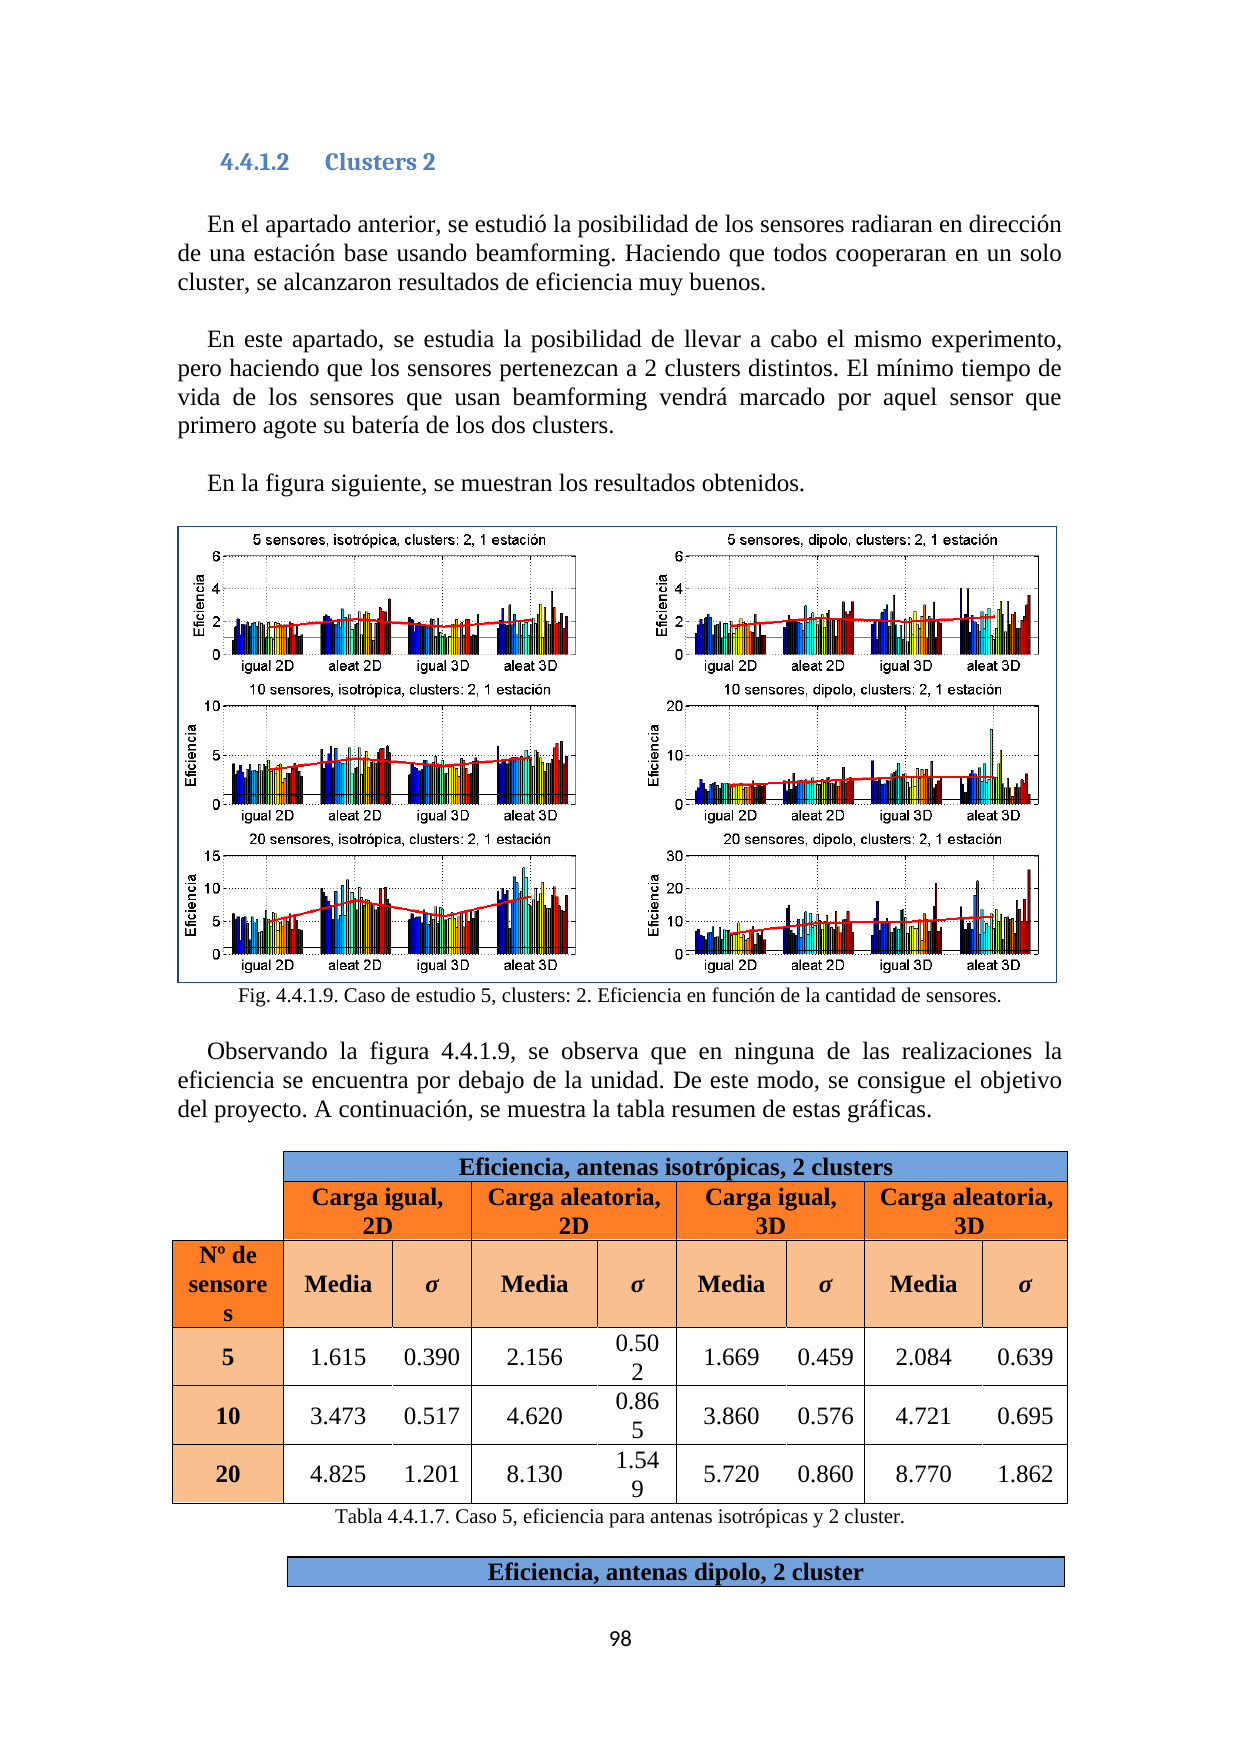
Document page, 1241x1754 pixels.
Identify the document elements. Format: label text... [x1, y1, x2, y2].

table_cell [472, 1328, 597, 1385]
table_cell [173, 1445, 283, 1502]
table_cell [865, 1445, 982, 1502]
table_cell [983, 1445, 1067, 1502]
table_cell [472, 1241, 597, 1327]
text Fig. 4.4.1.9. Caso de estudio 5, clusters: 2. Eficiencia en función de la cantidad de sensores. [177, 983, 1063, 1007]
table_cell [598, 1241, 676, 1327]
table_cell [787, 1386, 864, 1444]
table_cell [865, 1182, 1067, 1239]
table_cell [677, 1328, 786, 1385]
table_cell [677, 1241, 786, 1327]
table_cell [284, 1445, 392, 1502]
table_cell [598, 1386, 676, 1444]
text En la figura siguiente, se muestran los resultados obtenidos. [177, 468, 1063, 497]
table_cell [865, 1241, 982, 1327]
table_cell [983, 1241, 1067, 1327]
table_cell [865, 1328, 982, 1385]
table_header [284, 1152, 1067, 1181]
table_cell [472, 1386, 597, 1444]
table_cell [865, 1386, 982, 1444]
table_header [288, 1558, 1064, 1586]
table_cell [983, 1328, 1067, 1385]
picture [179, 527, 1056, 982]
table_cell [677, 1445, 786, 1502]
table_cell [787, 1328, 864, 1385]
text Observando la figura 4.4.1.9, se observa que en ninguna de las realizaciones la eficiencia se encuentra por debajo de la unidad. De este modo, se consigue el objetivo del proyecto. A continuación, se muestra la tabla resumen de estas gráficas. [177, 1036, 1063, 1122]
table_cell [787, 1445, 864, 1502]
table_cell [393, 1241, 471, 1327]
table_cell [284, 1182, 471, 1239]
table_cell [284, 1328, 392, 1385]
subtitle Clusters 2 [220, 148, 1063, 176]
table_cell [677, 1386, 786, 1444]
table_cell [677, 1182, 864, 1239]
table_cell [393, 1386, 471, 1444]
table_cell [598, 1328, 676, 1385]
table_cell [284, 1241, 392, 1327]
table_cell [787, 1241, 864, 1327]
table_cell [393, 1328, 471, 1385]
text En el apartado anterior, se estudió la posibilidad de los sensores radiaran en dirección de una estación base usando beamforming. Haciendo que todos cooperaran en un solo cluster, se alcanzaron resultados de eficiencia muy buenos. [177, 209, 1063, 296]
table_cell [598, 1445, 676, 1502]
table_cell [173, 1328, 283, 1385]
text En este apartado, se estudia la posibilidad de llevar a cabo el mismo experimento, pero haciendo que los sensores pertenezcan a 2 clusters distintos. El mínimo tiempo de vida de los sensores que usan beamforming vendrá marcado por aquel sensor que primero agote su batería de los dos clusters. [177, 324, 1063, 439]
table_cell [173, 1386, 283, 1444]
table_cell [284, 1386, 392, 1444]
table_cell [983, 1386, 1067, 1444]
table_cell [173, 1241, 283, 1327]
text Tabla 4.4.1.7. Caso 5, eficiencia para antenas isotrópicas y 2 cluster. [177, 1504, 1063, 1528]
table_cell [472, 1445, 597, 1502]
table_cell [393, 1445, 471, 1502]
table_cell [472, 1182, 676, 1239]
